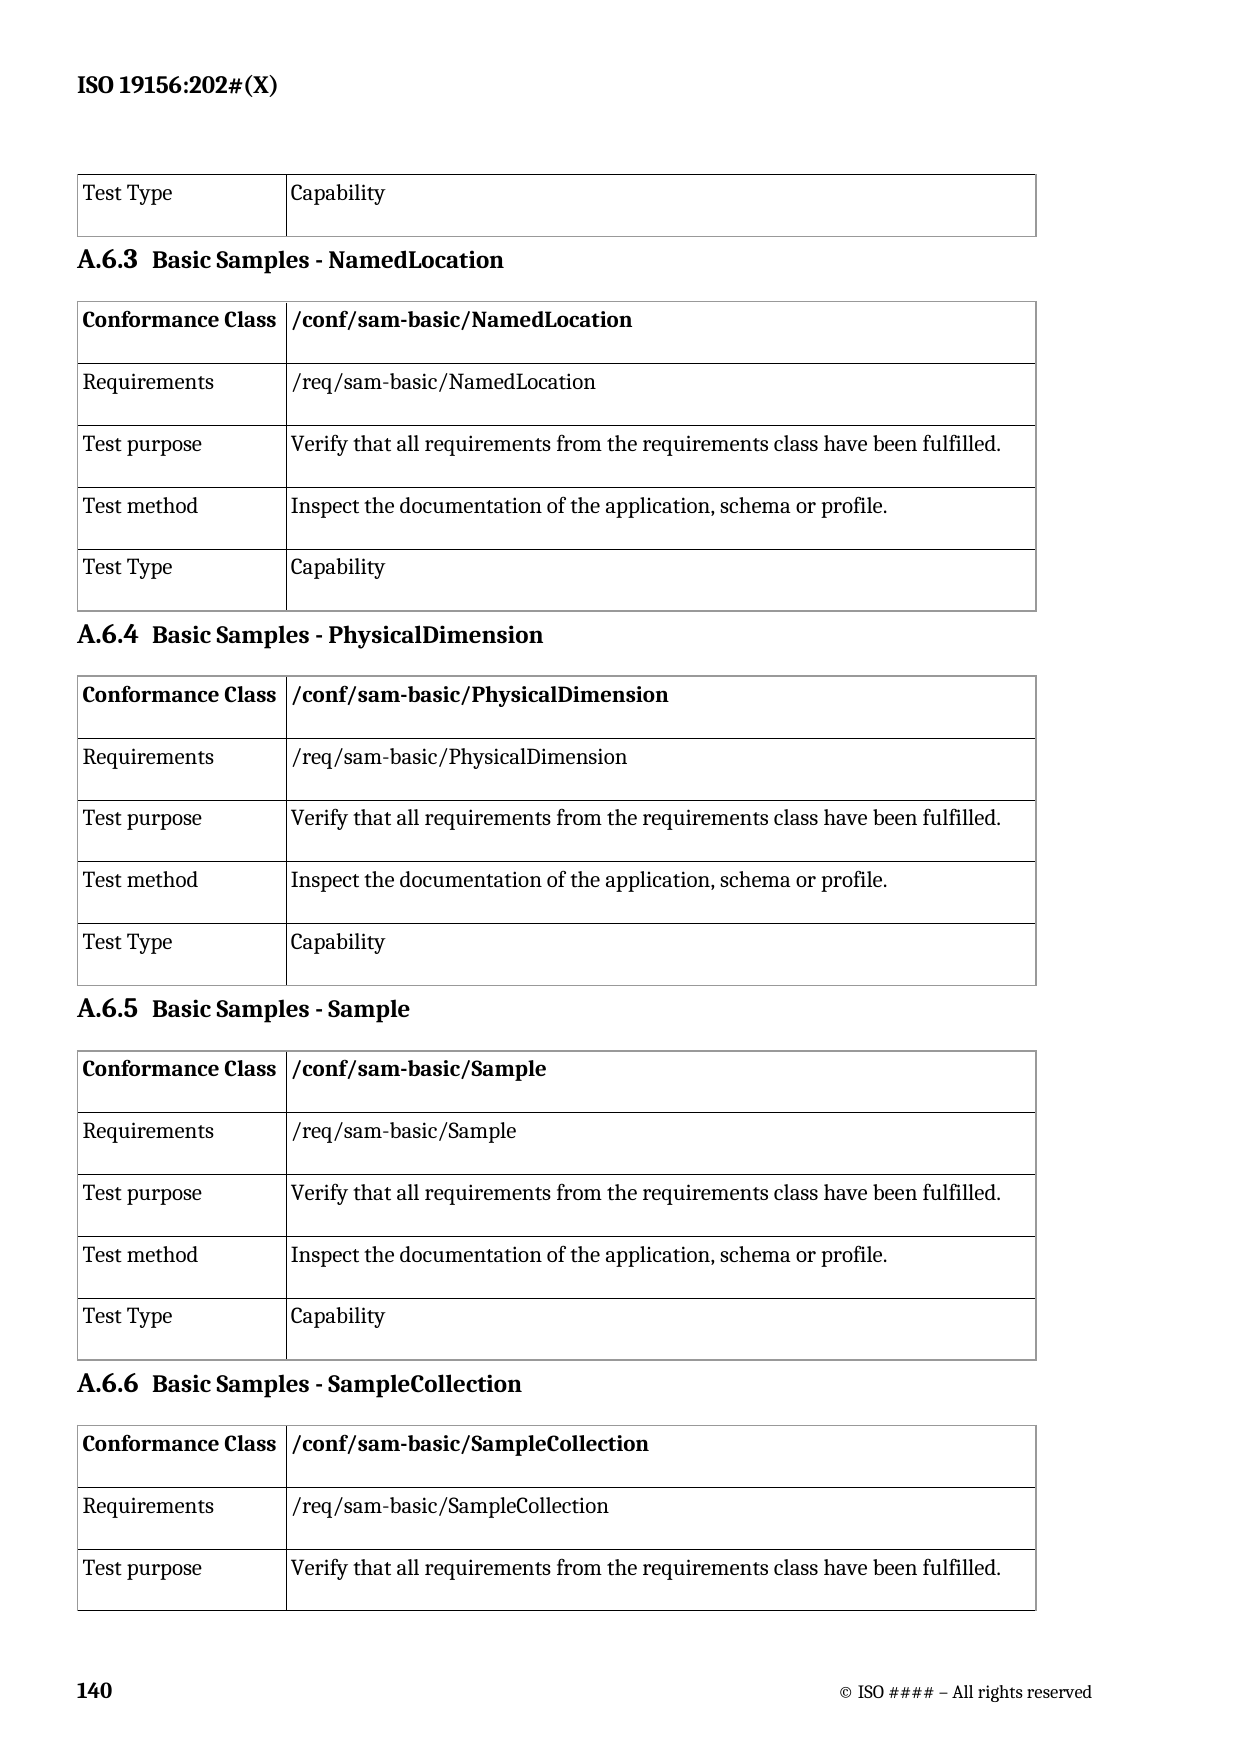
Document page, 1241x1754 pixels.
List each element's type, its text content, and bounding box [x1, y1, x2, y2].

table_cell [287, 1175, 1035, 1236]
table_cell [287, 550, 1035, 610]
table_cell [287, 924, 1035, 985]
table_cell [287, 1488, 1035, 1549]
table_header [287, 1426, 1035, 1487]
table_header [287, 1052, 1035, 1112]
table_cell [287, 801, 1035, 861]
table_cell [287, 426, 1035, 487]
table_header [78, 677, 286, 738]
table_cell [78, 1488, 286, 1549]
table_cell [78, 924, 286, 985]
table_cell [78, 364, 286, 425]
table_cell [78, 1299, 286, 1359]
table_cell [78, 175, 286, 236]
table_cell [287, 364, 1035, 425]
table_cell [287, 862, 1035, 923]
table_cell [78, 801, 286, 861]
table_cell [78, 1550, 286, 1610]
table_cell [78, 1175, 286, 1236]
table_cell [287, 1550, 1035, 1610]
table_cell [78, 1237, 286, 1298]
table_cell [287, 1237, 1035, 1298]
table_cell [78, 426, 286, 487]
text Basic Samples - PhysicalDimension [77, 618, 1092, 650]
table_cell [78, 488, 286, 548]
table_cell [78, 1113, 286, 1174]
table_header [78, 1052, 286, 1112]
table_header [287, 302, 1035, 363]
text Basic Samples - NamedLocation [77, 243, 1092, 276]
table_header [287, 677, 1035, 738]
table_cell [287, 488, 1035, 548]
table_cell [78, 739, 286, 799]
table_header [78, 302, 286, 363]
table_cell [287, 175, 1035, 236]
text Basic Samples - Sample [77, 993, 1092, 1025]
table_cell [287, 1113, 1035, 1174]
text Basic Samples - SampleCollection [77, 1367, 1092, 1399]
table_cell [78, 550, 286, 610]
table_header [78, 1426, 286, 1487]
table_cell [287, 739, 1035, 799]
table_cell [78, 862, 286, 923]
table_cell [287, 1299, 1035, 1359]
